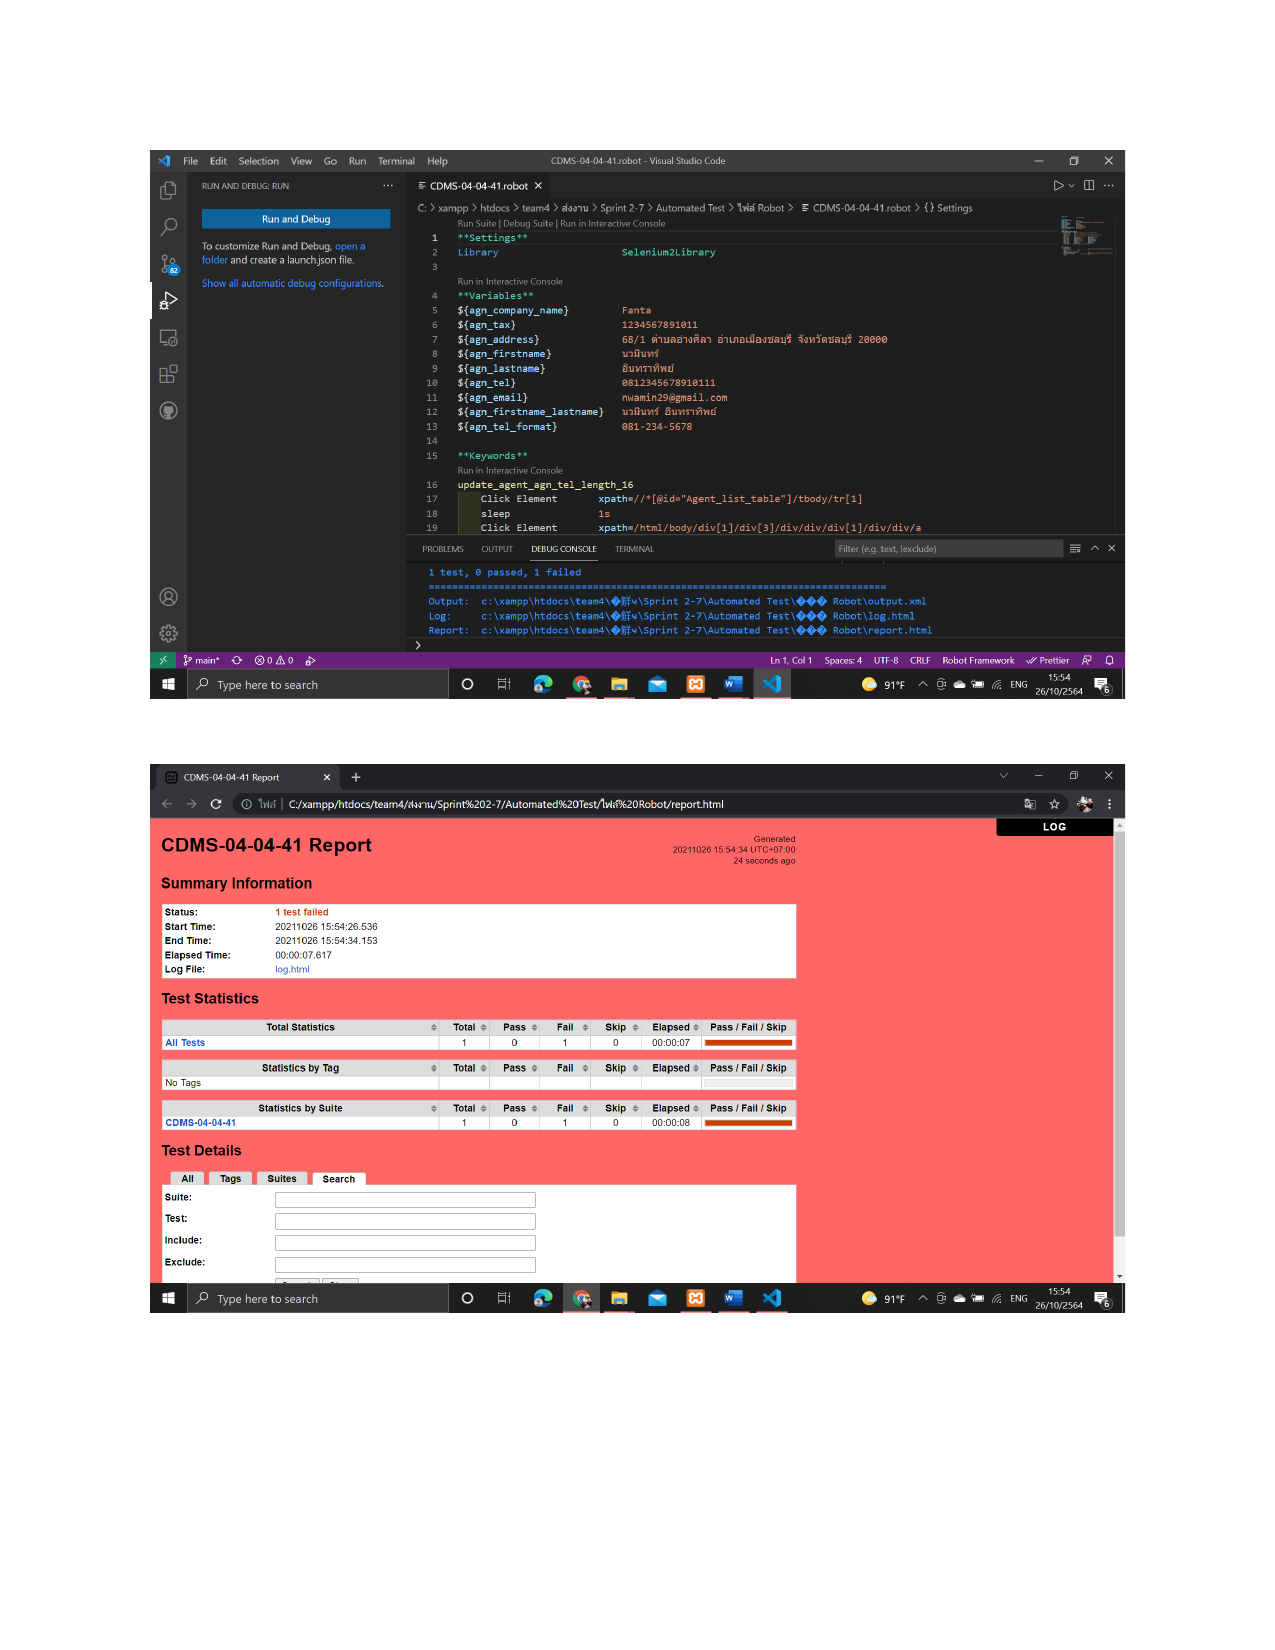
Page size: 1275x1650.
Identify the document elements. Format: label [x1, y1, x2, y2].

picture [150, 150, 1125, 699]
picture [150, 764, 1125, 1313]
